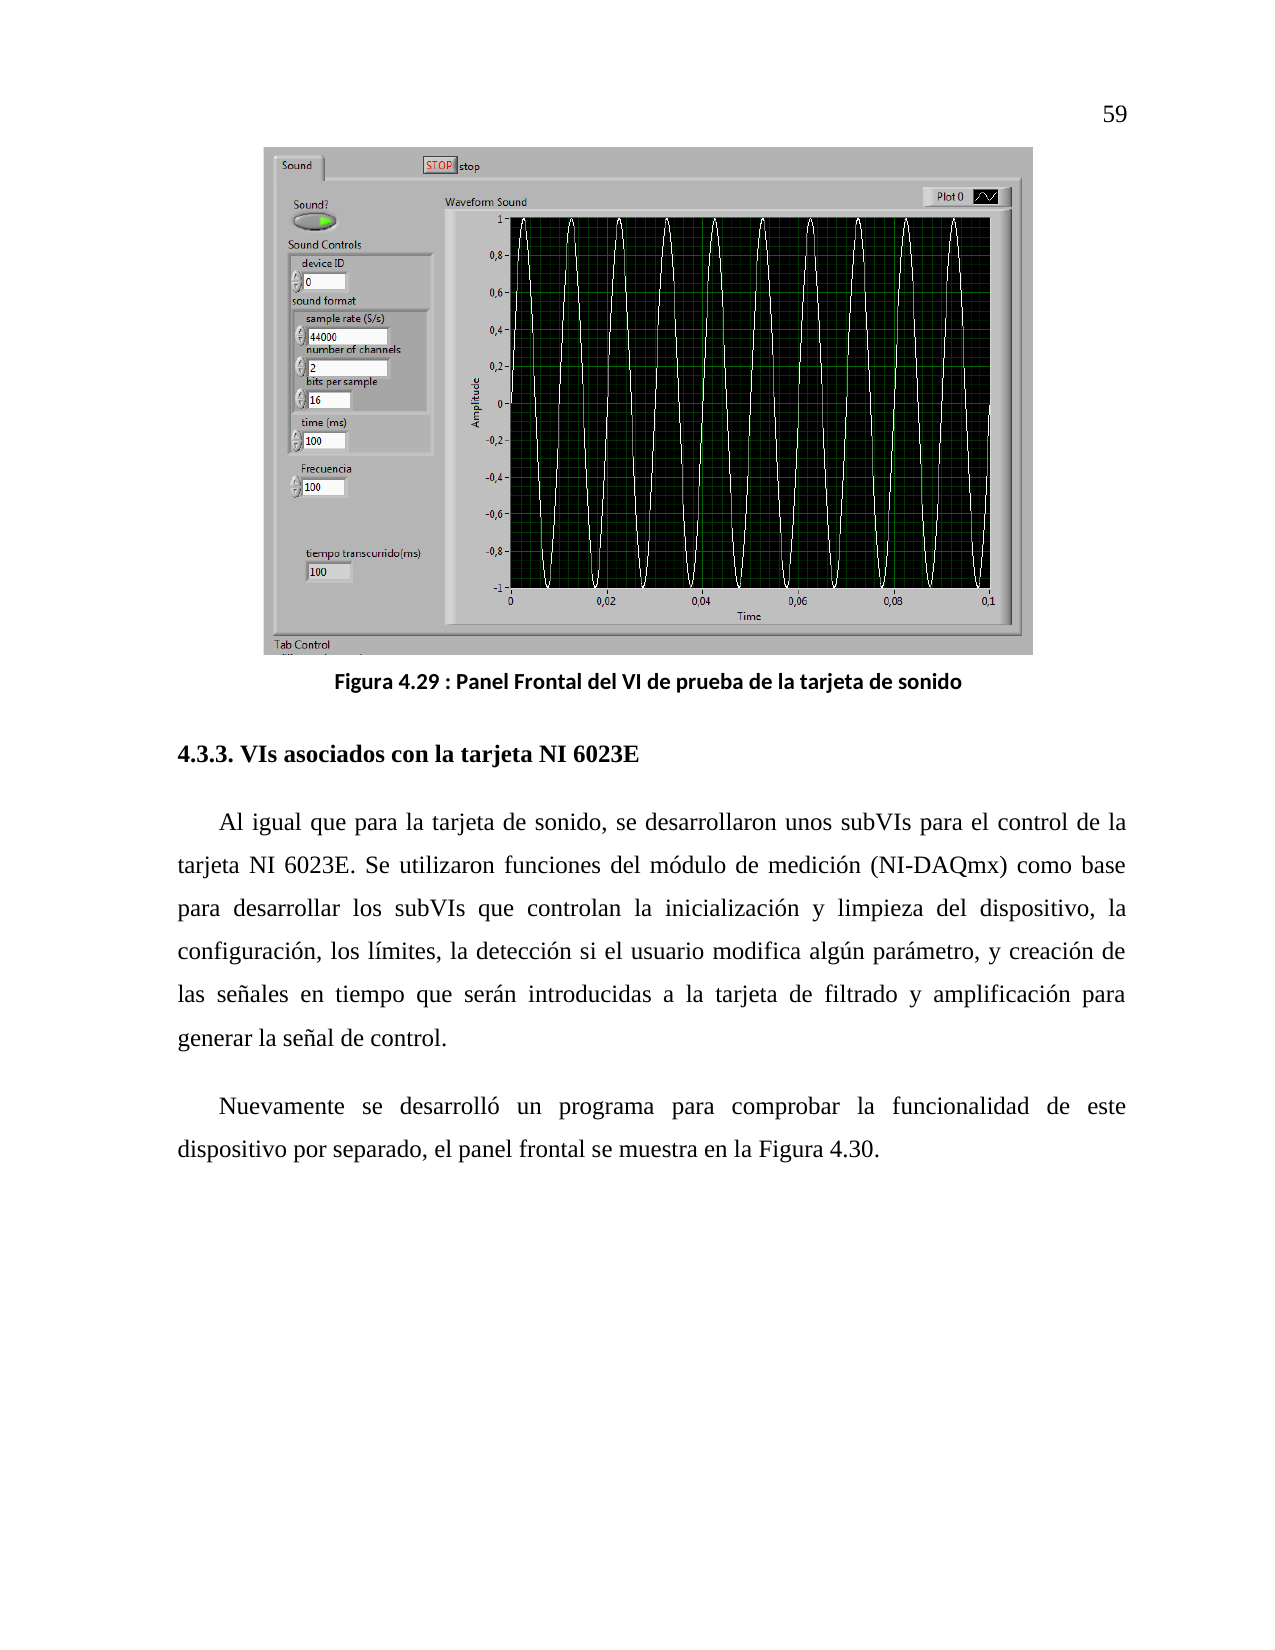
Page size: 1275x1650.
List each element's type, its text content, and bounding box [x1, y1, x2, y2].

picture [263, 147, 1033, 655]
text Al igual que para la tarjeta de sonido, se desarrollaron unos subVIs para el control de la tarjeta NI 6023E. Se utilizaron funciones del módulo de medición (NI-DAQmx) como base para desarrollar los subVIs que controlan la inicialización y limpieza del dispositivo, la configuración, los límites, la detección si el usuario modifica algún parámetro, y creación de las señales en tiempo que serán introducidas a la tarjeta de filtrado y amplificación para generar la señal de control. [177, 807, 1127, 1051]
subtitle VIs asociados con la tarjeta NI 6023E [177, 739, 1127, 768]
